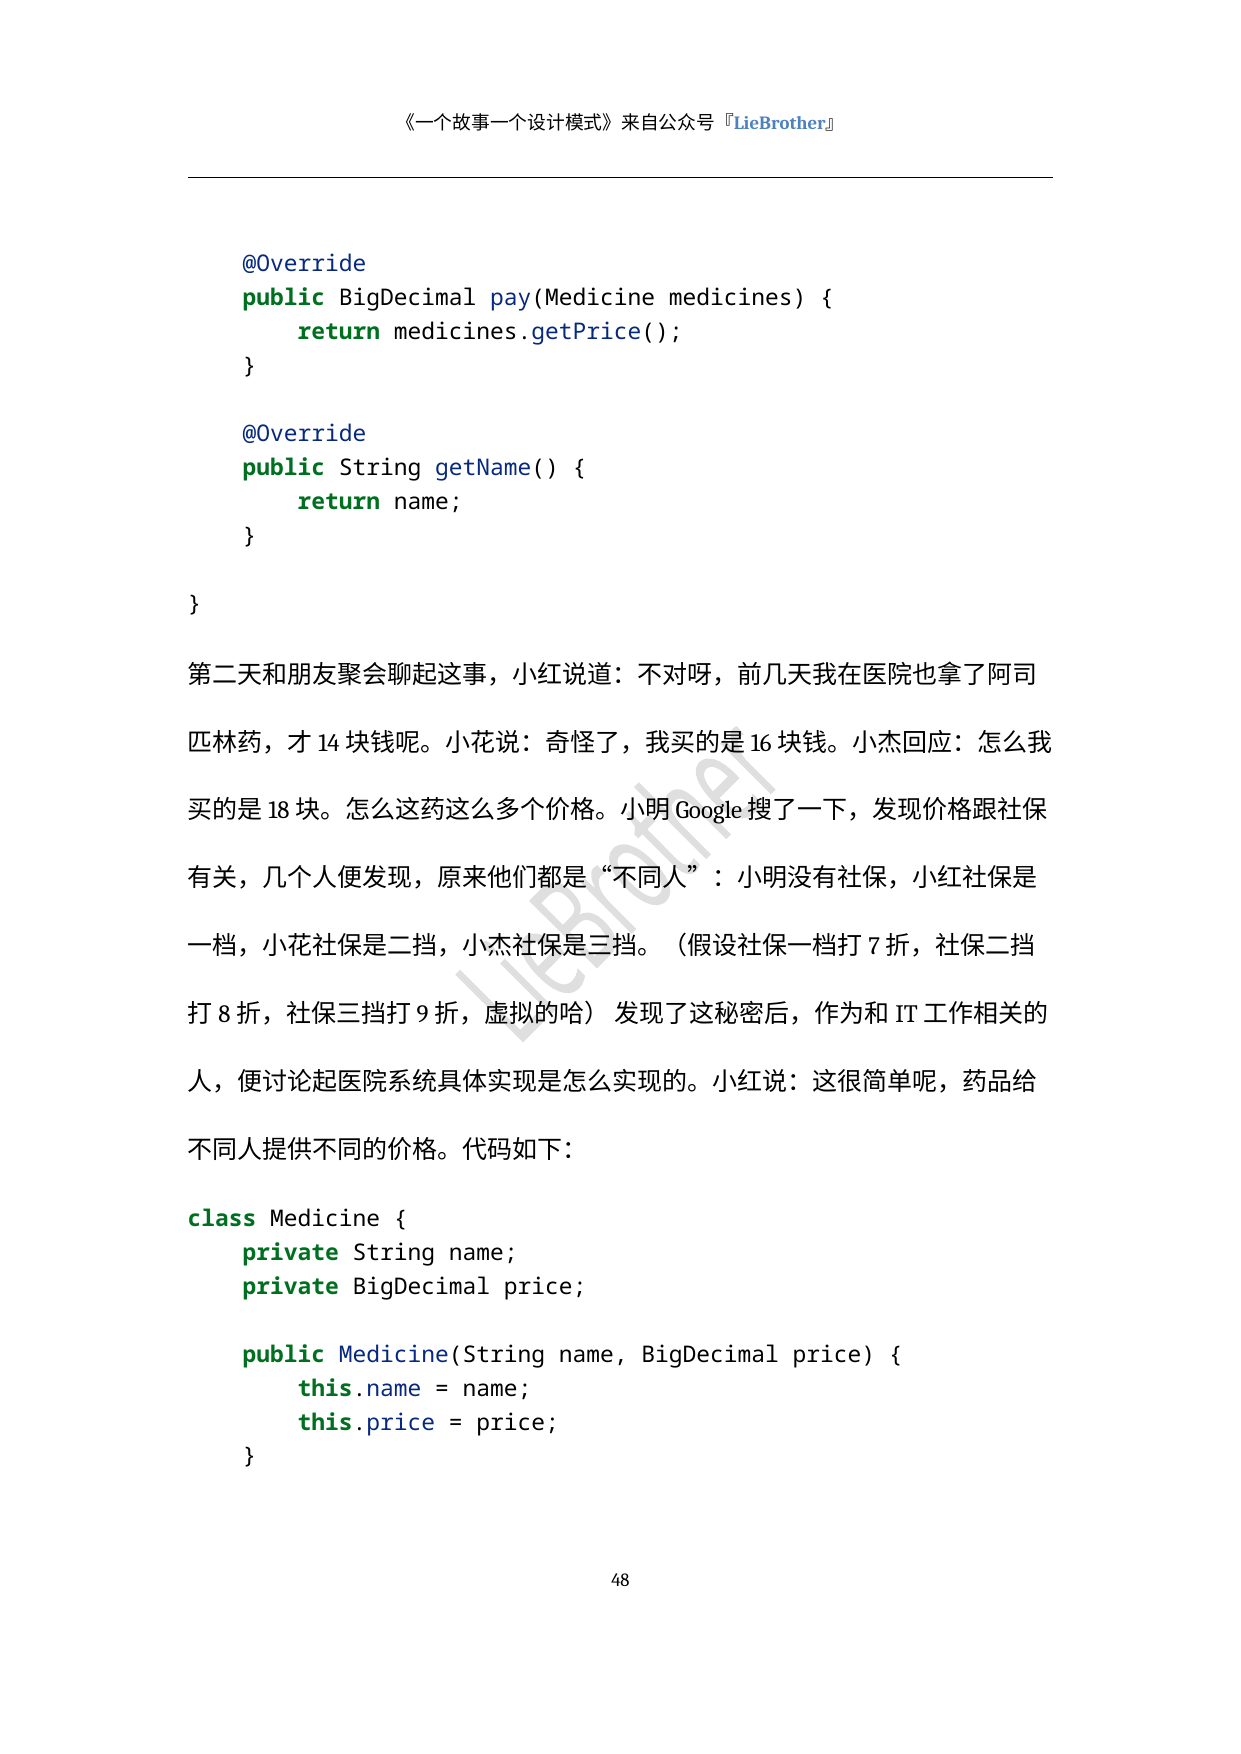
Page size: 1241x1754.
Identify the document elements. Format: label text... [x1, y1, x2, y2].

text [187, 1200, 1053, 1472]
text 第二天和朋友聚会聊起这事，小红说道：不对呀，前几天我在医院也拿了阿司匹林药，才 14 块钱呢。小花说：奇怪了，我买的是 16 块钱。小杰回应：怎么我买的是 18 块。怎么这药这么多个价格。小明 Google 搜了一下，发现价格跟社保有关，几个人便发现，原来他们都是“不同人”：小明没有社保，小红社保是一档，小花社保是二挡，小杰社保是三挡。（假设社保一档打 7 折，社保二挡打 8 折，社保三挡打 9 折，虚拟的哈） 发现了这秘密后，作为和 IT 工作相关的人，便讨论起医院系统具体实现是怎么实现的。小红说：这很简单呢，药品给不同人提供不同的价格。代码如下： [187, 638, 1053, 1182]
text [187, 212, 1053, 619]
